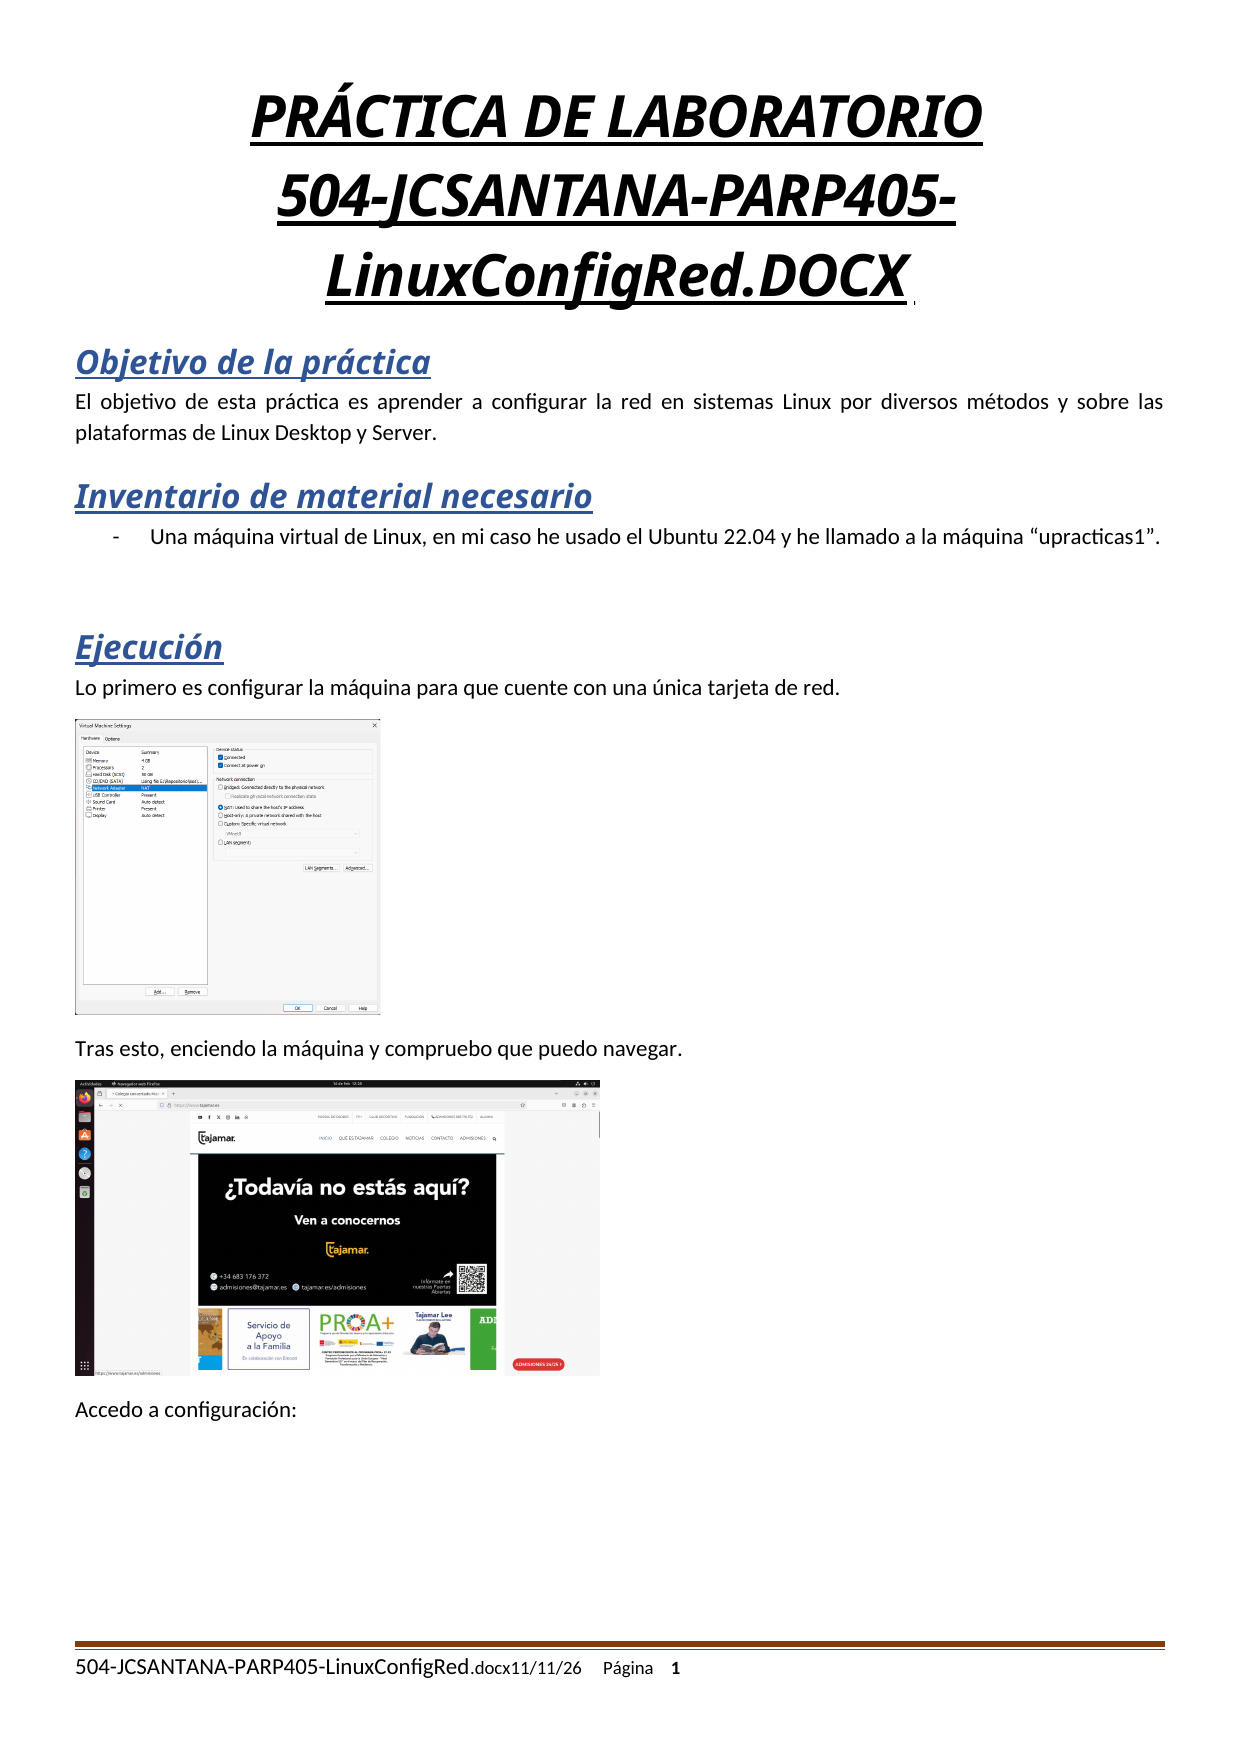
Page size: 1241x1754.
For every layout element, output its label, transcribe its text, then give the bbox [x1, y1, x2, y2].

list Una máquina virtual de Linux, en mi caso he usado el Ubuntu 22.04 y he llamado a la máquina “upracticas1”. [112, 522, 1165, 550]
text Accedo a configuración: [75, 1395, 1165, 1423]
text El objetivo de esta práctica es aprender a configurar la red en sistemas Linux por diversos métodos y sobre las plataformas de Linux Desktop y Server. [75, 387, 1165, 446]
subtitle Objetivo de la práctica [75, 338, 1165, 384]
text Tras esto, enciendo la máquina y compruebo que puedo navegar. [75, 1034, 1165, 1062]
subtitle Inventario de material necesario [75, 473, 1165, 518]
title PRÁCTICA DE LABORATORIO 504-JCSANTANA-PARP405-LinuxConfigRed.DOCX [75, 75, 1165, 313]
picture [75, 1080, 600, 1376]
subtitle Ejecución [75, 624, 1165, 669]
picture [75, 719, 381, 1015]
text Lo primero es configurar la máquina para que cuente con una única tarjeta de red. [75, 673, 1165, 701]
